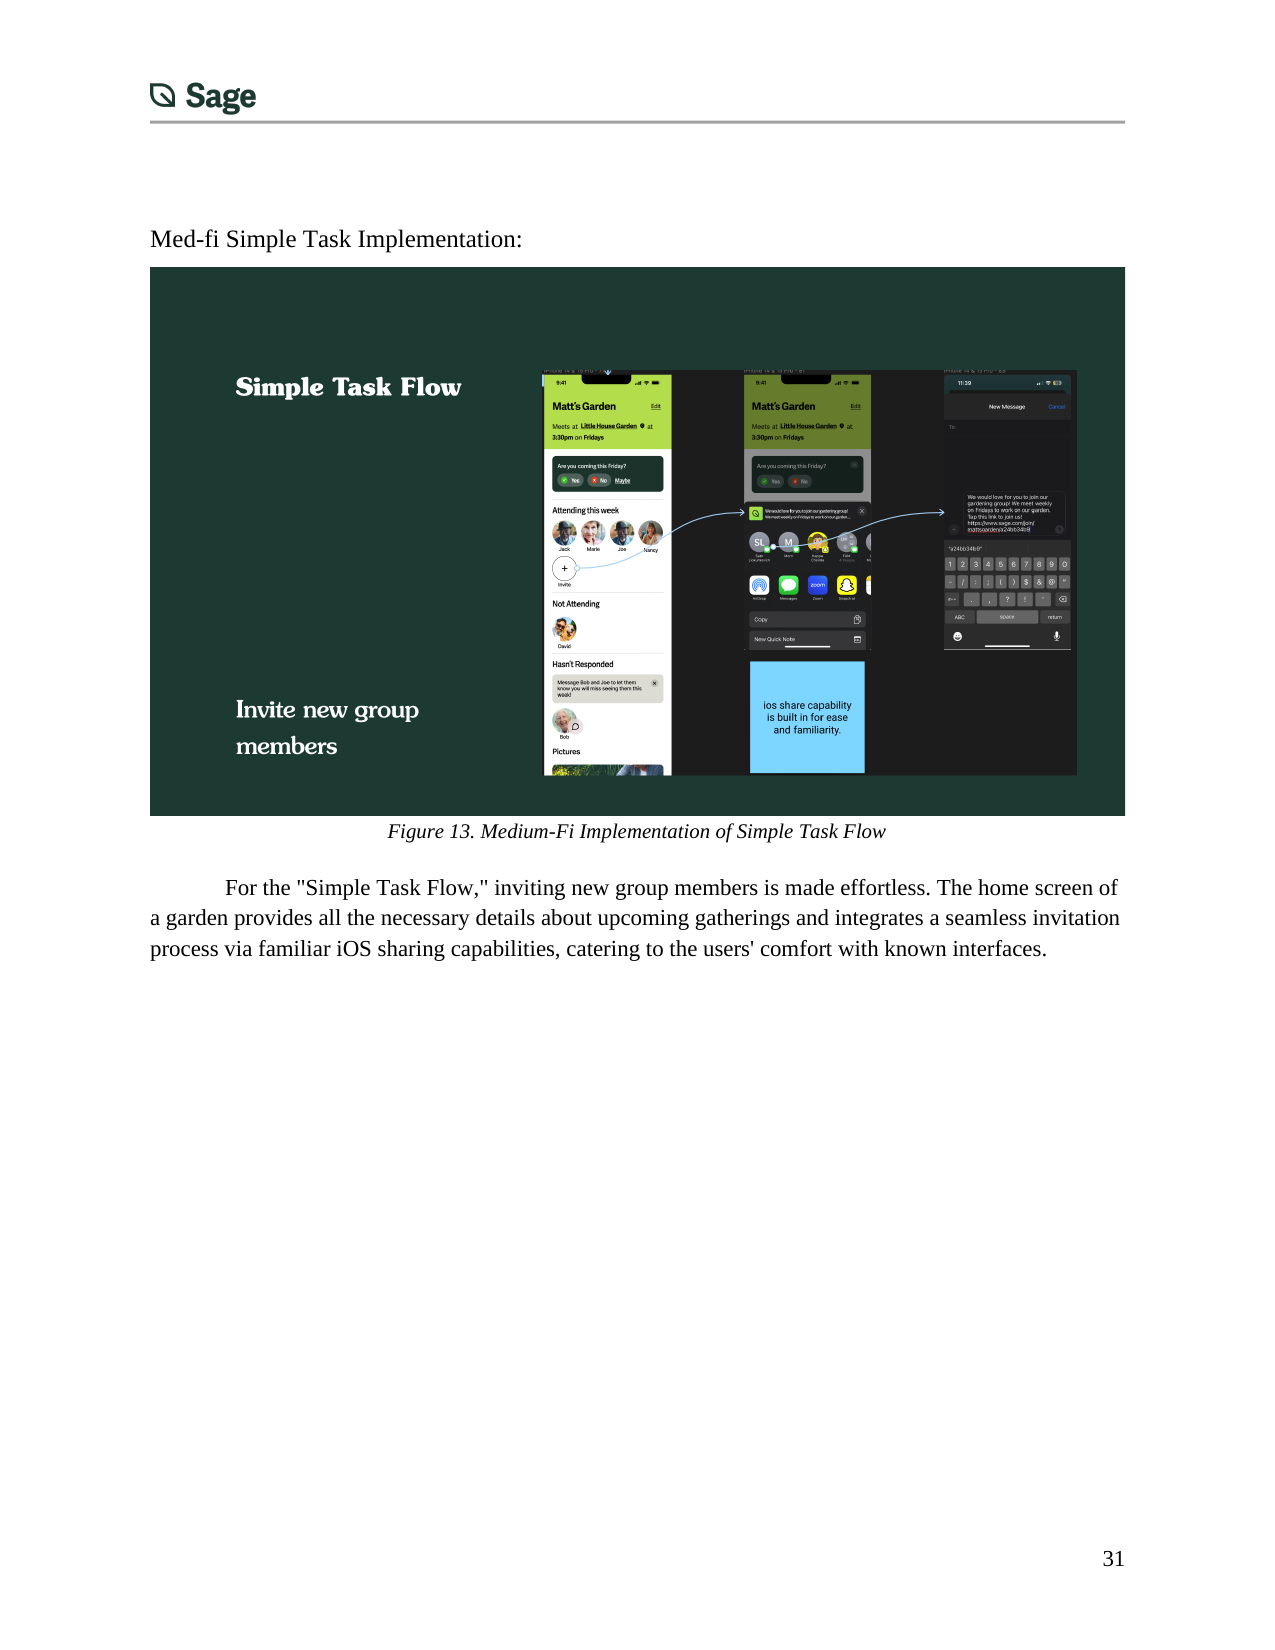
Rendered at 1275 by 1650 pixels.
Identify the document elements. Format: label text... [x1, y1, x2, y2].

text Figure 13. Medium-Fi Implementation of Simple Task Flow [150, 819, 1125, 843]
picture [150, 67, 257, 117]
picture [150, 267, 1125, 816]
text For the "Simple Task Flow," inviting new group members is made effortless. The home screen of a garden provides all the necessary details about upcoming gatherings and integrates a seamless invitation process via familiar iOS sharing capabilities, catering to the users' comfort with known interfaces. [150, 874, 1125, 961]
subtitle Med-fi Simple Task Implementation: [150, 224, 1125, 253]
